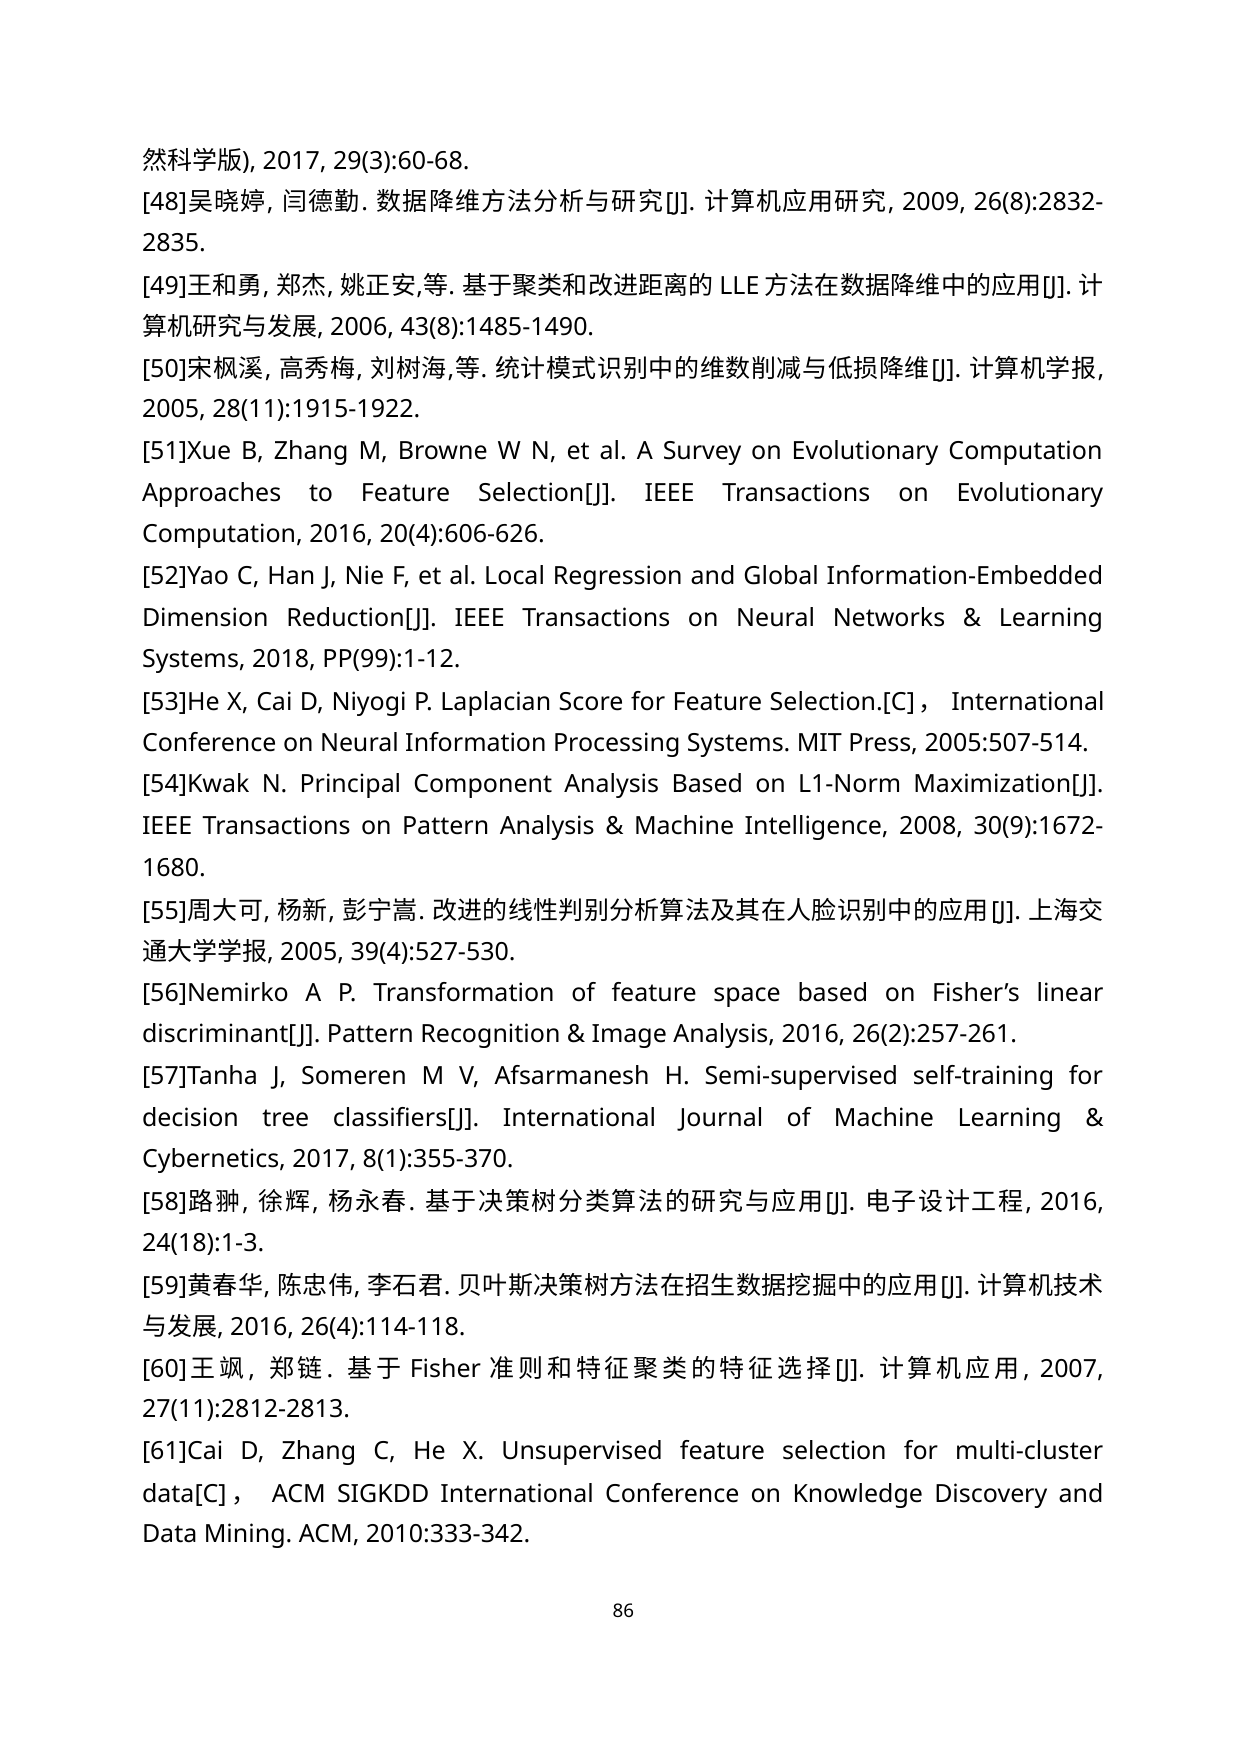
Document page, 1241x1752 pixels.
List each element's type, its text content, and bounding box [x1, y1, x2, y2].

text [52]Yao C, Han J, Nie F, et al. Local Regression and Global Information-Embedded Dimension Reduction[J]. IEEE Transactions on Neural Networks & Learning Systems, 2018, PP(99):1-12. [142, 554, 1104, 679]
text [49]王和勇, 郑杰, 姚正安,等. 基于聚类和改进距离的LLE方法在数据降维中的应用[J]. 计算机研究与发展, 2006, 43(8):1485-1490. [142, 262, 1104, 346]
text [50]宋枫溪, 高秀梅, 刘树海,等. 统计模式识别中的维数削减与低损降维[J]. 计算机学报, 2005, 28(11):1915-1922. [142, 346, 1104, 429]
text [142, 137, 1104, 179]
text [53]He X, Cai D, Niyogi P. Laplacian Score for Feature Selection.[C]， International Conference on Neural Information Processing Systems. MIT Press, 2005:507-514. [142, 679, 1104, 762]
text [55]周大可, 杨新, 彭宁嵩. 改进的线性判别分析算法及其在人脸识别中的应用[J]. 上海交通大学学报, 2005, 39(4):527-530. [142, 887, 1104, 971]
text [48]吴晓婷, 闫德勤. 数据降维方法分析与研究[J]. 计算机应用研究, 2009, 26(8):2832-2835. [142, 179, 1104, 262]
text [54]Kwak N. Principal Component Analysis Based on L1-Norm Maximization[J]. IEEE Transactions on Pattern Analysis & Machine Intelligence, 2008, 30(9):1672-1680. [142, 762, 1104, 887]
text [61]Cai D, Zhang C, He X. Unsupervised feature selection for multi-cluster data[C]， ACM SIGKDD International Conference on Knowledge Discovery and Data Mining. ACM, 2010:333-342. [142, 1429, 1104, 1554]
text [58]路翀, 徐辉, 杨永春. 基于决策树分类算法的研究与应用[J]. 电子设计工程, 2016, 24(18):1-3. [142, 1179, 1104, 1262]
text [59]黄春华, 陈忠伟, 李石君. 贝叶斯决策树方法在招生数据挖掘中的应用[J]. 计算机技术与发展, 2016, 26(4):114-118. [142, 1262, 1104, 1346]
text [51]Xue B, Zhang M, Browne W N, et al. A Survey on Evolutionary Computation Approaches to Feature Selection[J]. IEEE Transactions on Evolutionary Computation, 2016, 20(4):606-626. [142, 429, 1104, 554]
text [56]Nemirko A P. Transformation of feature space based on Fisher’s linear discriminant[J]. Pattern Recognition & Image Analysis, 2016, 26(2):257-261. [142, 971, 1104, 1054]
text [60]王飒, 郑链. 基于Fisher准则和特征聚类的特征选择[J]. 计算机应用, 2007, 27(11):2812-2813. [142, 1346, 1104, 1429]
text [57]Tanha J, Someren M V, Afsarmanesh H. Semi-supervised self-training for decision tree classifiers[J]. International Journal of Machine Learning & Cybernetics, 2017, 8(1):355-370. [142, 1054, 1104, 1179]
